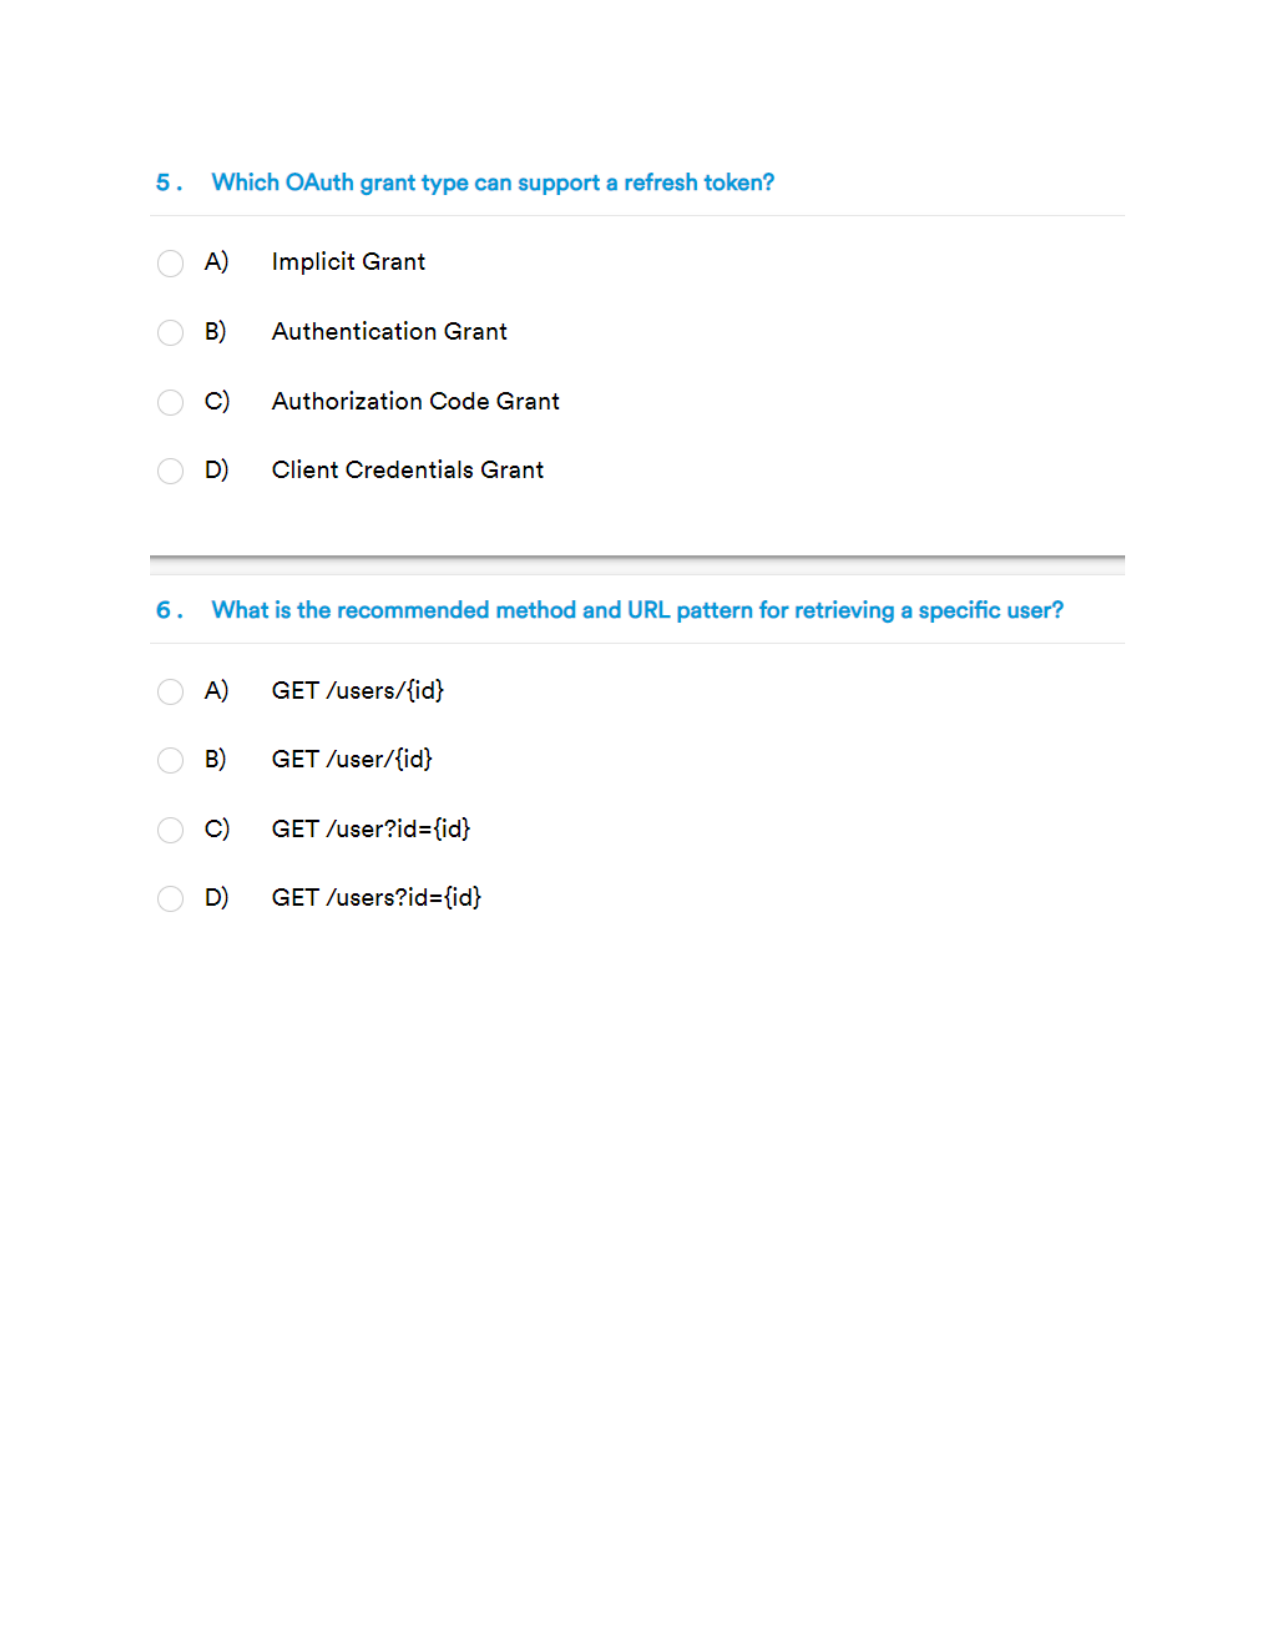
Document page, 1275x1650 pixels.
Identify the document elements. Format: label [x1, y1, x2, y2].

picture [150, 150, 1125, 947]
